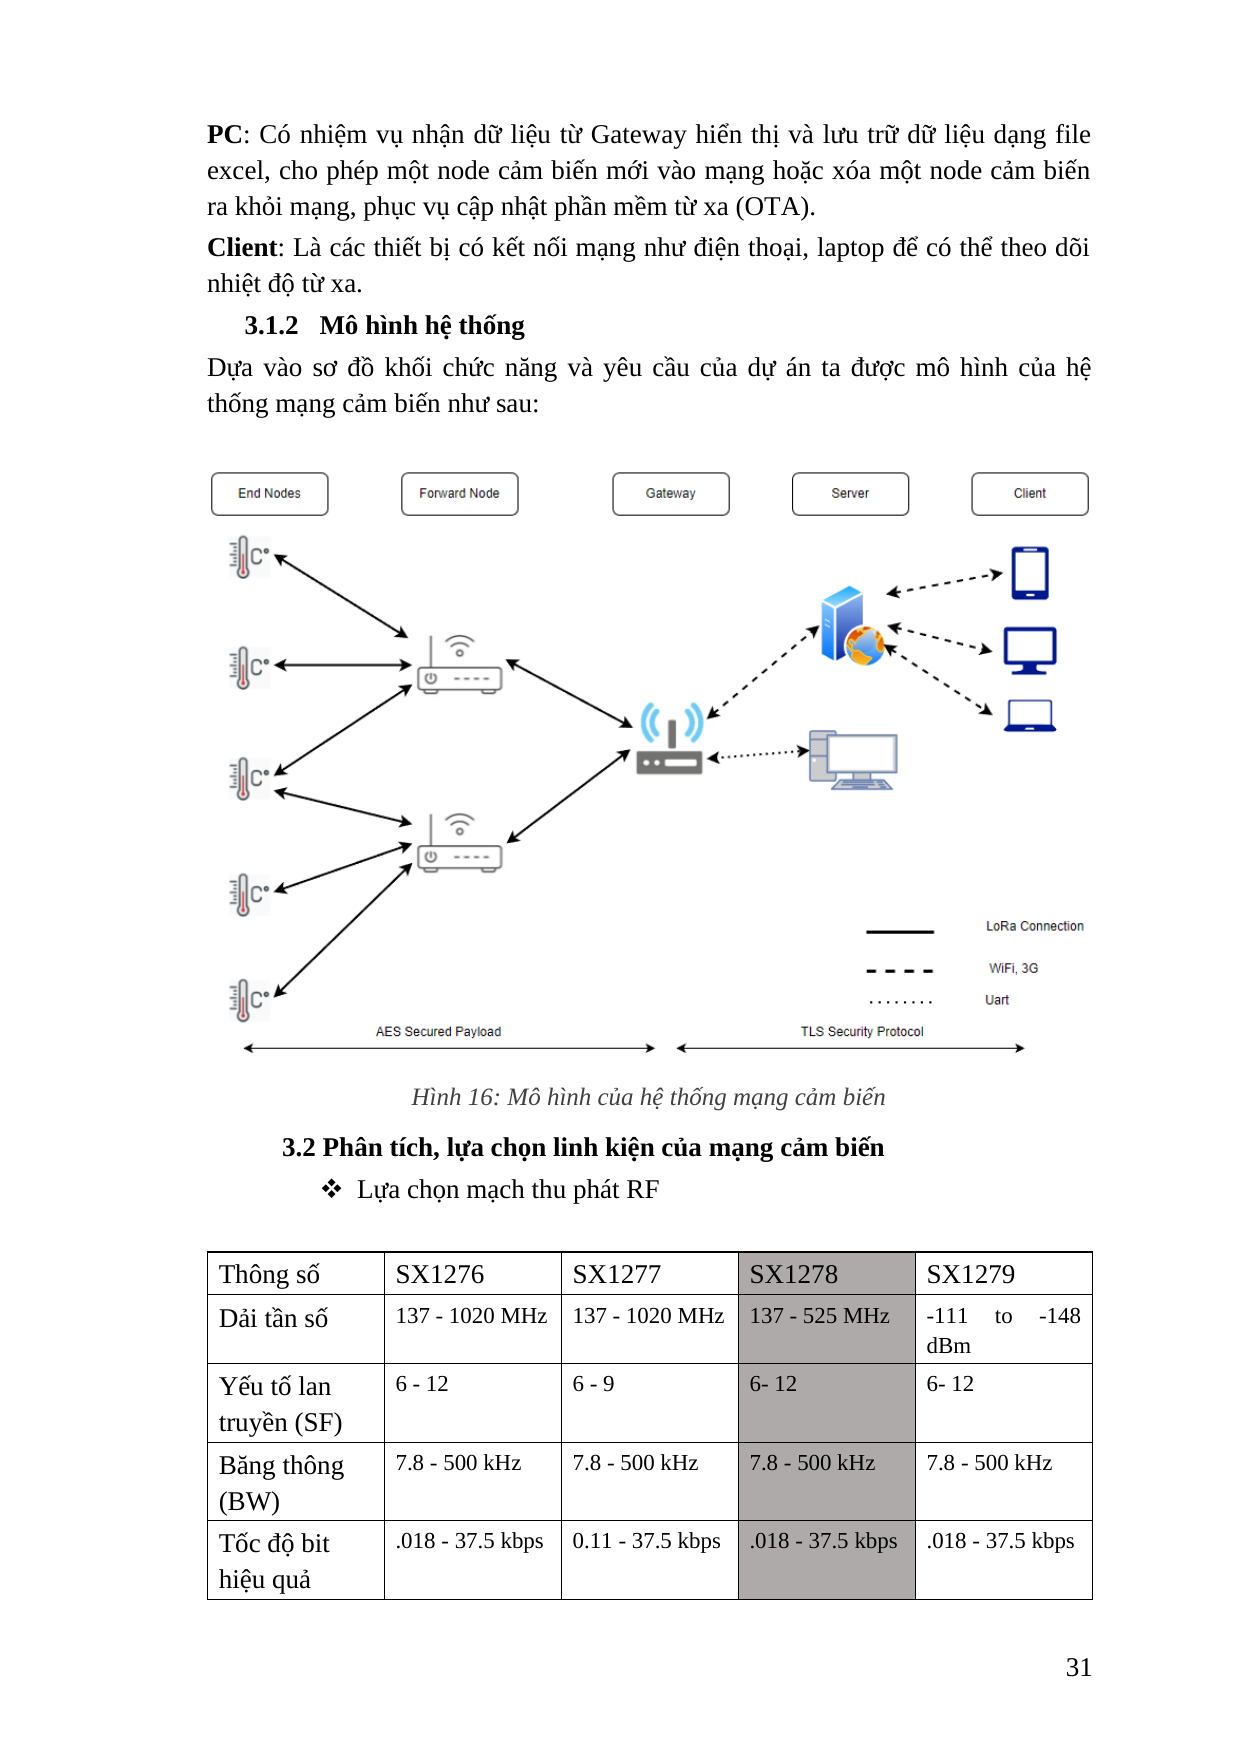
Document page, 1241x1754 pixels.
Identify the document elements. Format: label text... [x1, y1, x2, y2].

table_header Thông số [208, 1253, 384, 1294]
table_cell 0.11 - 37.5 kbps [562, 1521, 738, 1599]
table_header SX1277 [562, 1253, 738, 1294]
table_cell Yếu tố lan truyền (SF) [208, 1364, 384, 1442]
table_cell 6 - 9 [562, 1364, 738, 1442]
table_cell 6 - 12 [385, 1364, 561, 1442]
table_cell 6- 12 [739, 1364, 915, 1442]
text Client: Là các thiết bị có kết nối mạng như điện thoại, laptop để có thể theo dõi nhiệt độ từ xa. [207, 232, 1092, 298]
table_cell 7.8 - 500 kHz [739, 1443, 915, 1520]
table_cell 7.8 - 500 kHz [385, 1443, 561, 1520]
table_cell Dải tần số [208, 1295, 384, 1363]
table_cell Tốc độ bit hiệu quả [208, 1521, 384, 1599]
table_header SX1279 [916, 1253, 1092, 1294]
table_cell .018 - 37.5 kbps [385, 1521, 561, 1599]
table_cell 137 - 1020 MHz [385, 1295, 561, 1363]
text Dựa vào sơ đồ khối chức năng và yêu cầu của dự án ta được mô hình của hệ thống mạng cảm biến như sau: [207, 351, 1092, 418]
table_cell .018 - 37.5 kbps [916, 1521, 1092, 1599]
table_cell 137 - 1020 MHz [562, 1295, 738, 1363]
table_header SX1278 [739, 1253, 915, 1294]
table_cell .018 - 37.5 kbps [739, 1521, 915, 1599]
table_cell 7.8 - 500 kHz [916, 1443, 1092, 1520]
text PC: Có nhiệm vụ nhận dữ liệu từ Gateway hiển thị và lưu trữ dữ liệu dạng file excel, cho phép một node cảm biến mới vào mạng hoặc xóa một node cảm biến ra khỏi mạng, phục vụ cập nhật phần mềm từ xa (OTA). [207, 118, 1092, 221]
table_cell 137 - 525 MHz [739, 1295, 915, 1363]
list Mô hình hệ thống [244, 309, 1092, 340]
table_cell -111 to -148 dBm [916, 1295, 1092, 1363]
subtitle 3.2 Phân tích, lựa chọn linh kiện của mạng cảm biến [282, 1131, 1092, 1163]
table_cell 7.8 - 500 kHz [562, 1443, 738, 1520]
table_cell Băng thông (BW) [208, 1443, 384, 1520]
list Lựa chọn mạch thu phát RF [319, 1173, 1092, 1205]
table_cell 6- 12 [916, 1364, 1092, 1442]
table_header SX1276 [385, 1253, 561, 1294]
picture [206, 464, 1093, 1071]
